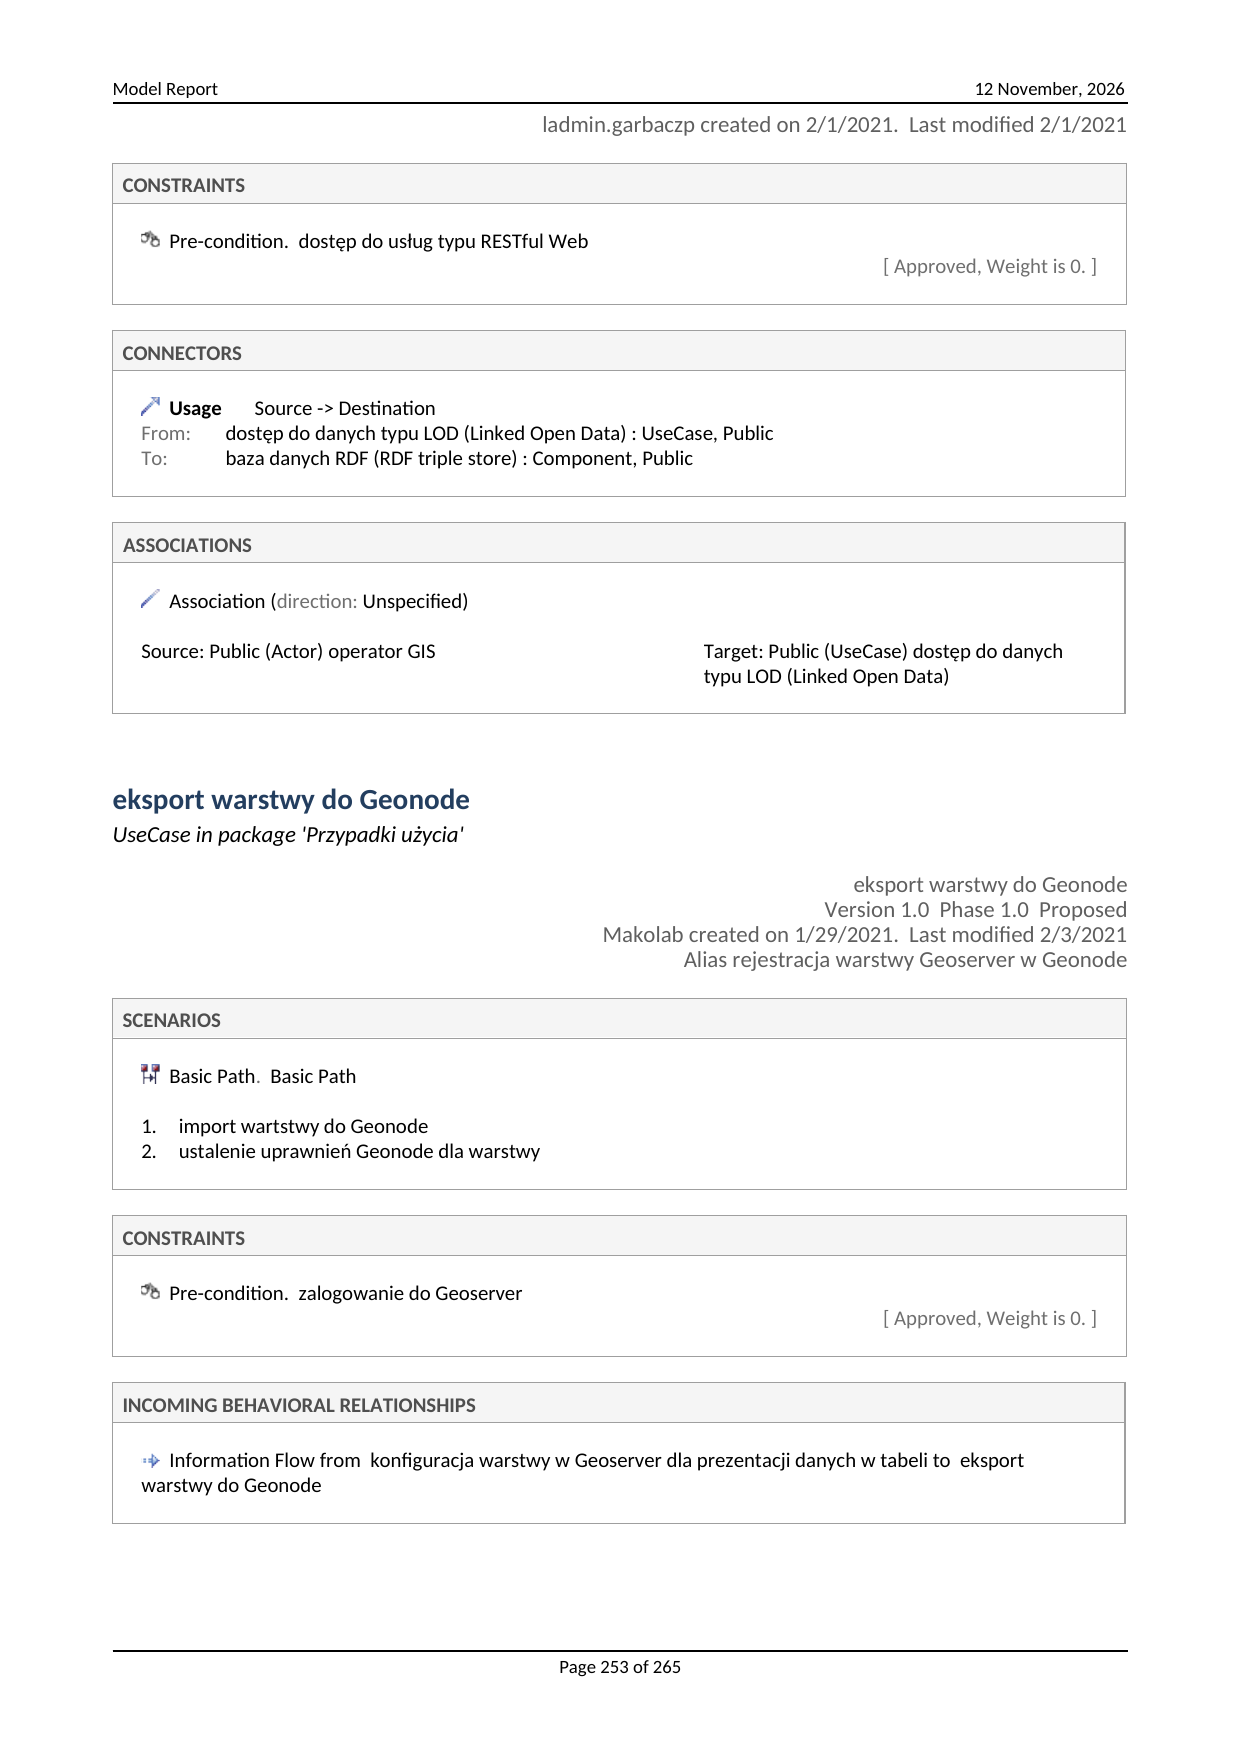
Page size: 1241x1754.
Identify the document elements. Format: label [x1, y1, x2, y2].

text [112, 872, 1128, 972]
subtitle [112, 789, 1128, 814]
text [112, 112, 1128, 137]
picture [141, 589, 160, 608]
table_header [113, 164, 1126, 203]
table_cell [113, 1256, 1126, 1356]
picture [141, 1282, 160, 1301]
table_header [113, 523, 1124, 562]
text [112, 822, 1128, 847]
picture [141, 230, 160, 249]
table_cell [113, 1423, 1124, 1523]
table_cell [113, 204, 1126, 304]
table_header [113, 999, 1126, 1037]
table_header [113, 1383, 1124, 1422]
picture [141, 1064, 160, 1084]
picture [141, 397, 160, 416]
picture [141, 1449, 160, 1468]
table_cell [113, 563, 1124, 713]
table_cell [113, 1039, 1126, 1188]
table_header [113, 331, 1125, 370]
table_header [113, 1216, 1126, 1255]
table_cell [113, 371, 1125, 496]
